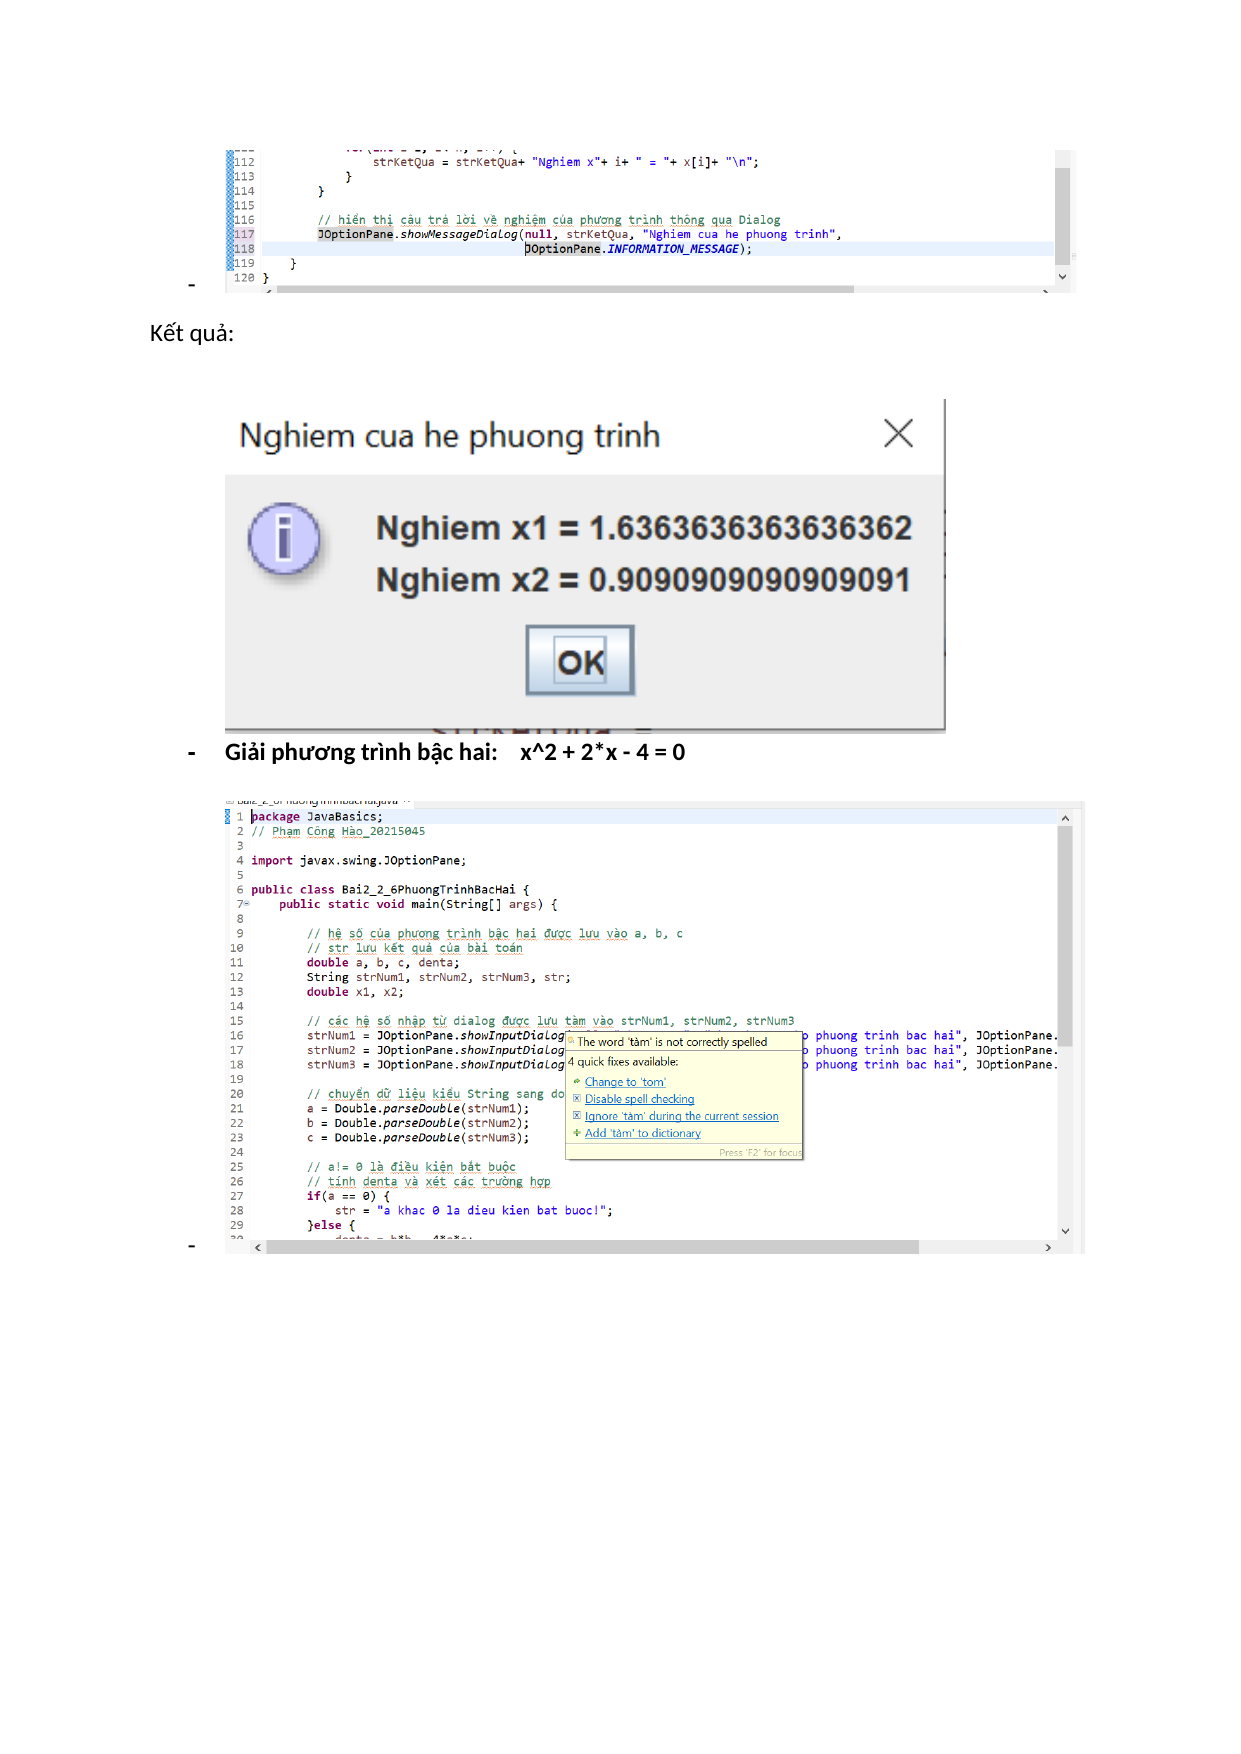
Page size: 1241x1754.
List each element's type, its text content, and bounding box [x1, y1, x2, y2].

list Giải phương trình bậc hai: x^2 + 2*x - 4 = 0 [187, 736, 1090, 766]
picture [225, 150, 1077, 293]
picture [225, 399, 946, 734]
text Kết quả: [150, 317, 1090, 347]
picture [225, 801, 1085, 1254]
